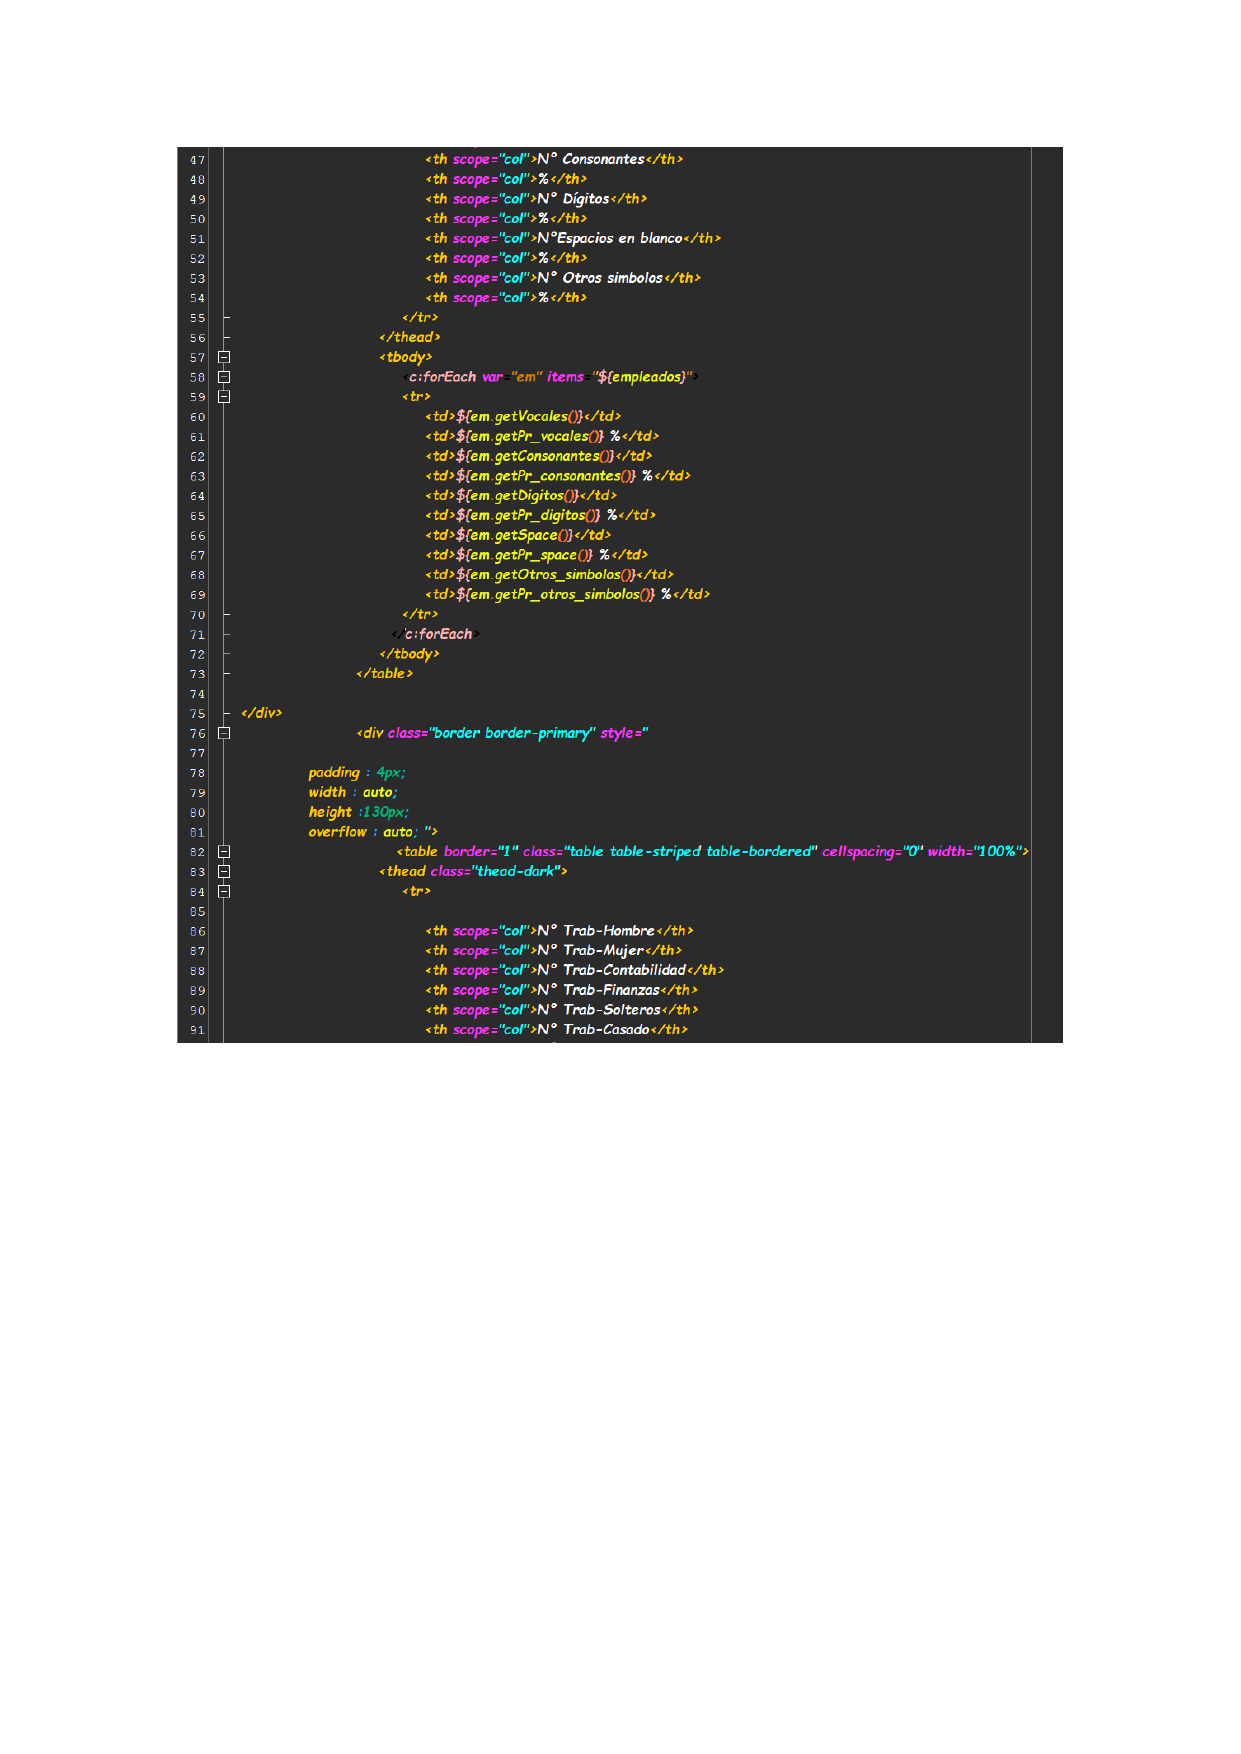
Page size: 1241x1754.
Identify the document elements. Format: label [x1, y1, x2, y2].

picture [177, 147, 1063, 1043]
